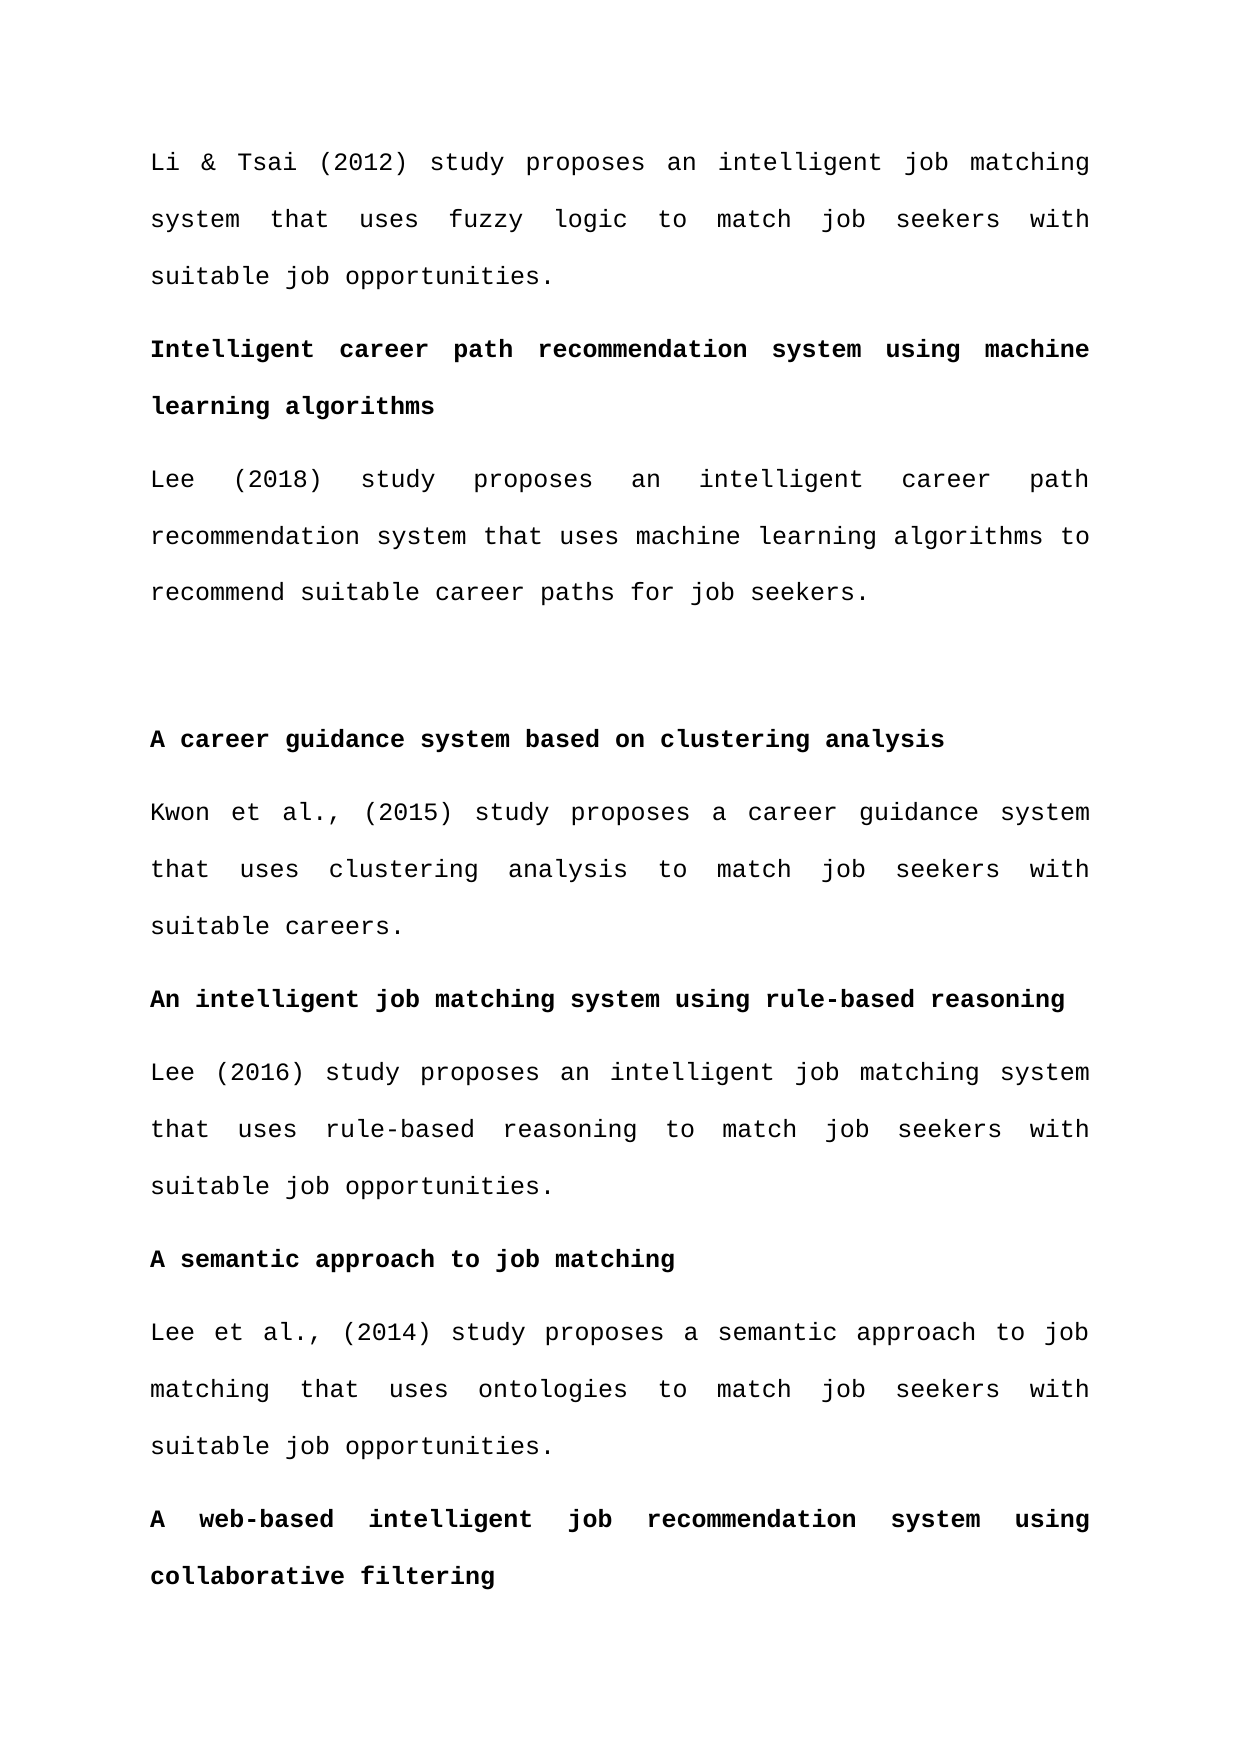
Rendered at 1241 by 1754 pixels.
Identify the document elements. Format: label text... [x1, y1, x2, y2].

text Li & Tsai (2012) study proposes an intelligent job matching system that uses fuzzy logic to match job seekers with suitable job opportunities. [150, 150, 1090, 292]
text A semantic approach to job matching [150, 1247, 1090, 1275]
text Kwon et al., (2015) study proposes a career guidance system that uses clustering analysis to match job seekers with suitable careers. [150, 800, 1090, 942]
text An intelligent job matching system using rule-based reasoning [150, 987, 1090, 1015]
text A career guidance system based on clustering analysis [150, 727, 1090, 755]
text A web-based intelligent job recommendation system using collaborative filtering [150, 1507, 1090, 1592]
text Lee et al., (2014) study proposes a semantic approach to job matching that uses ontologies to match job seekers with suitable job opportunities. [150, 1320, 1090, 1462]
text Lee (2016) study proposes an intelligent job matching system that uses rule-based reasoning to match job seekers with suitable job opportunities. [150, 1060, 1090, 1202]
text Intelligent career path recommendation system using machine learning algorithms [150, 337, 1090, 422]
text Lee (2018) study proposes an intelligent career path recommendation system that uses machine learning algorithms to recommend suitable career paths for job seekers. [150, 467, 1090, 608]
